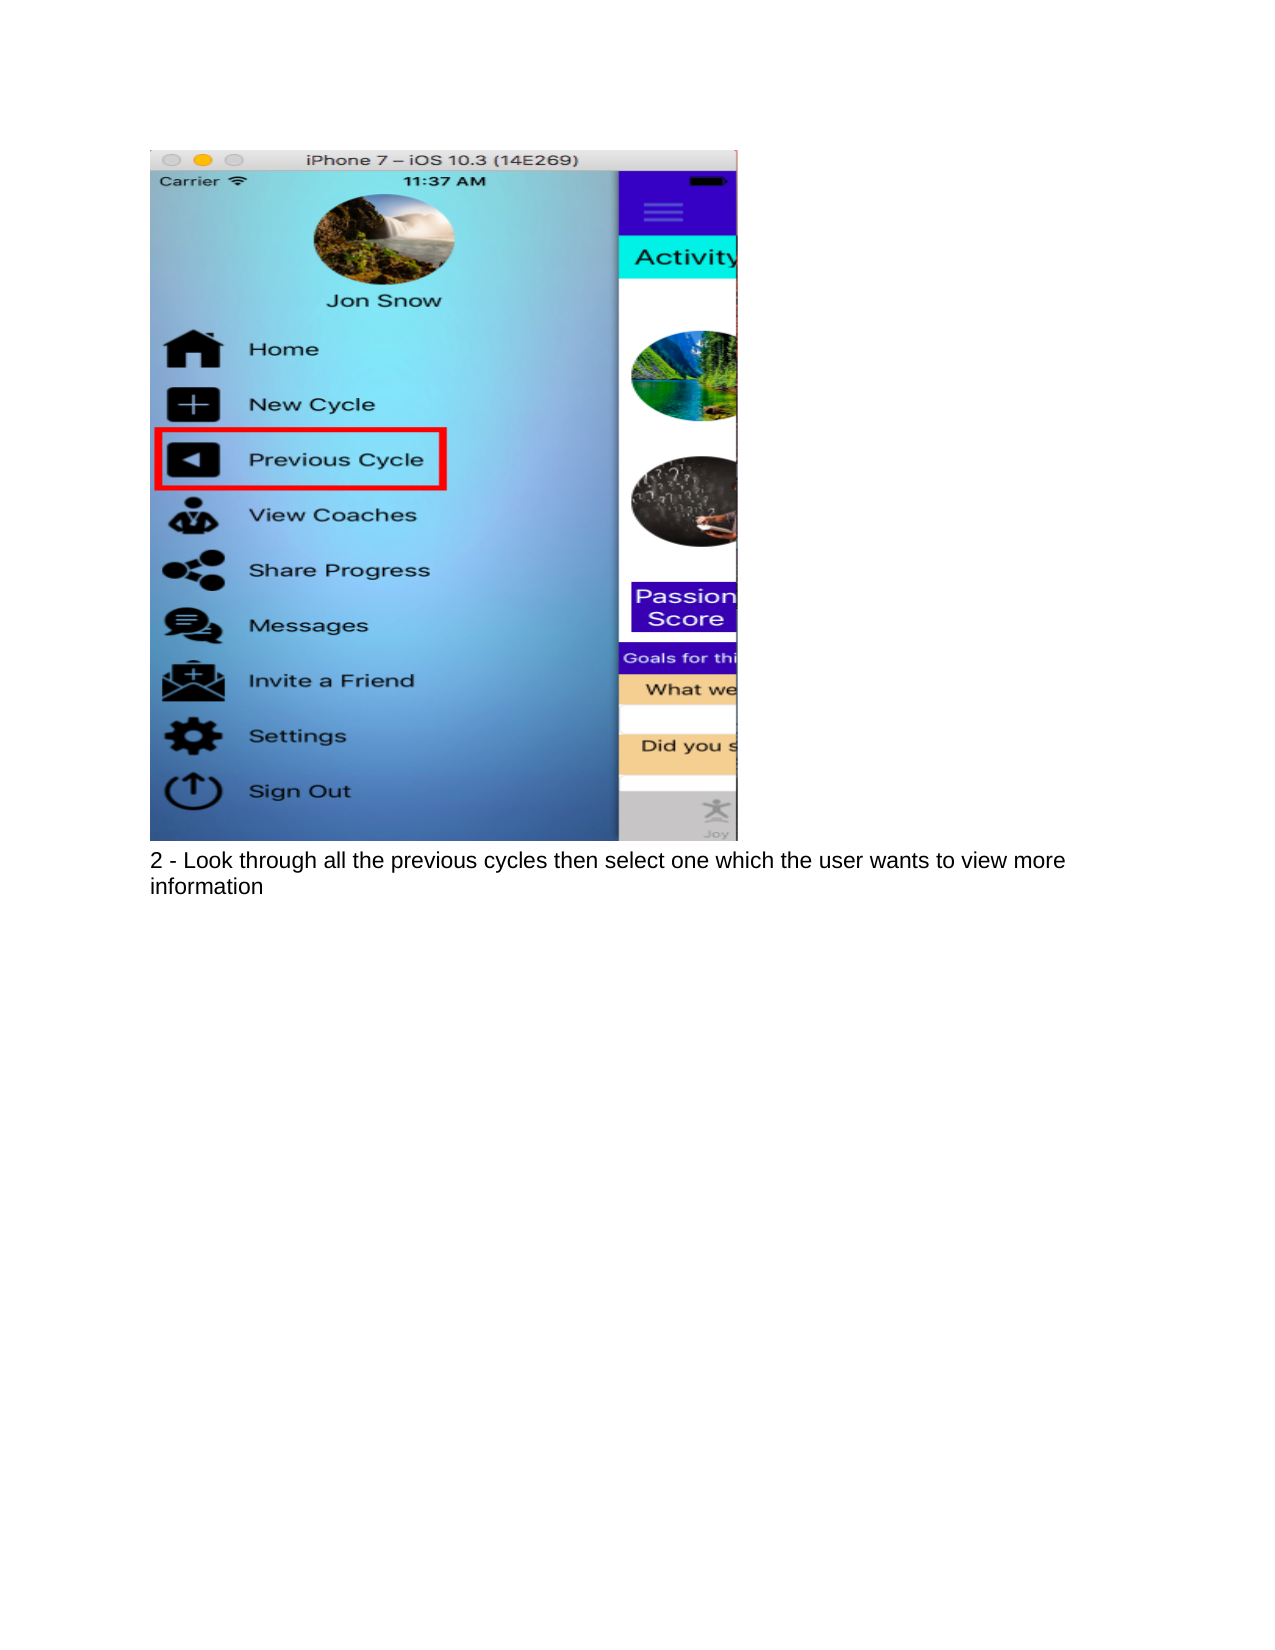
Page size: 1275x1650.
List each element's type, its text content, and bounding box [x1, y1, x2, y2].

picture [150, 150, 738, 841]
text 2 - Look through all the previous cycles then select one which the user wants to view more information [150, 847, 1125, 899]
